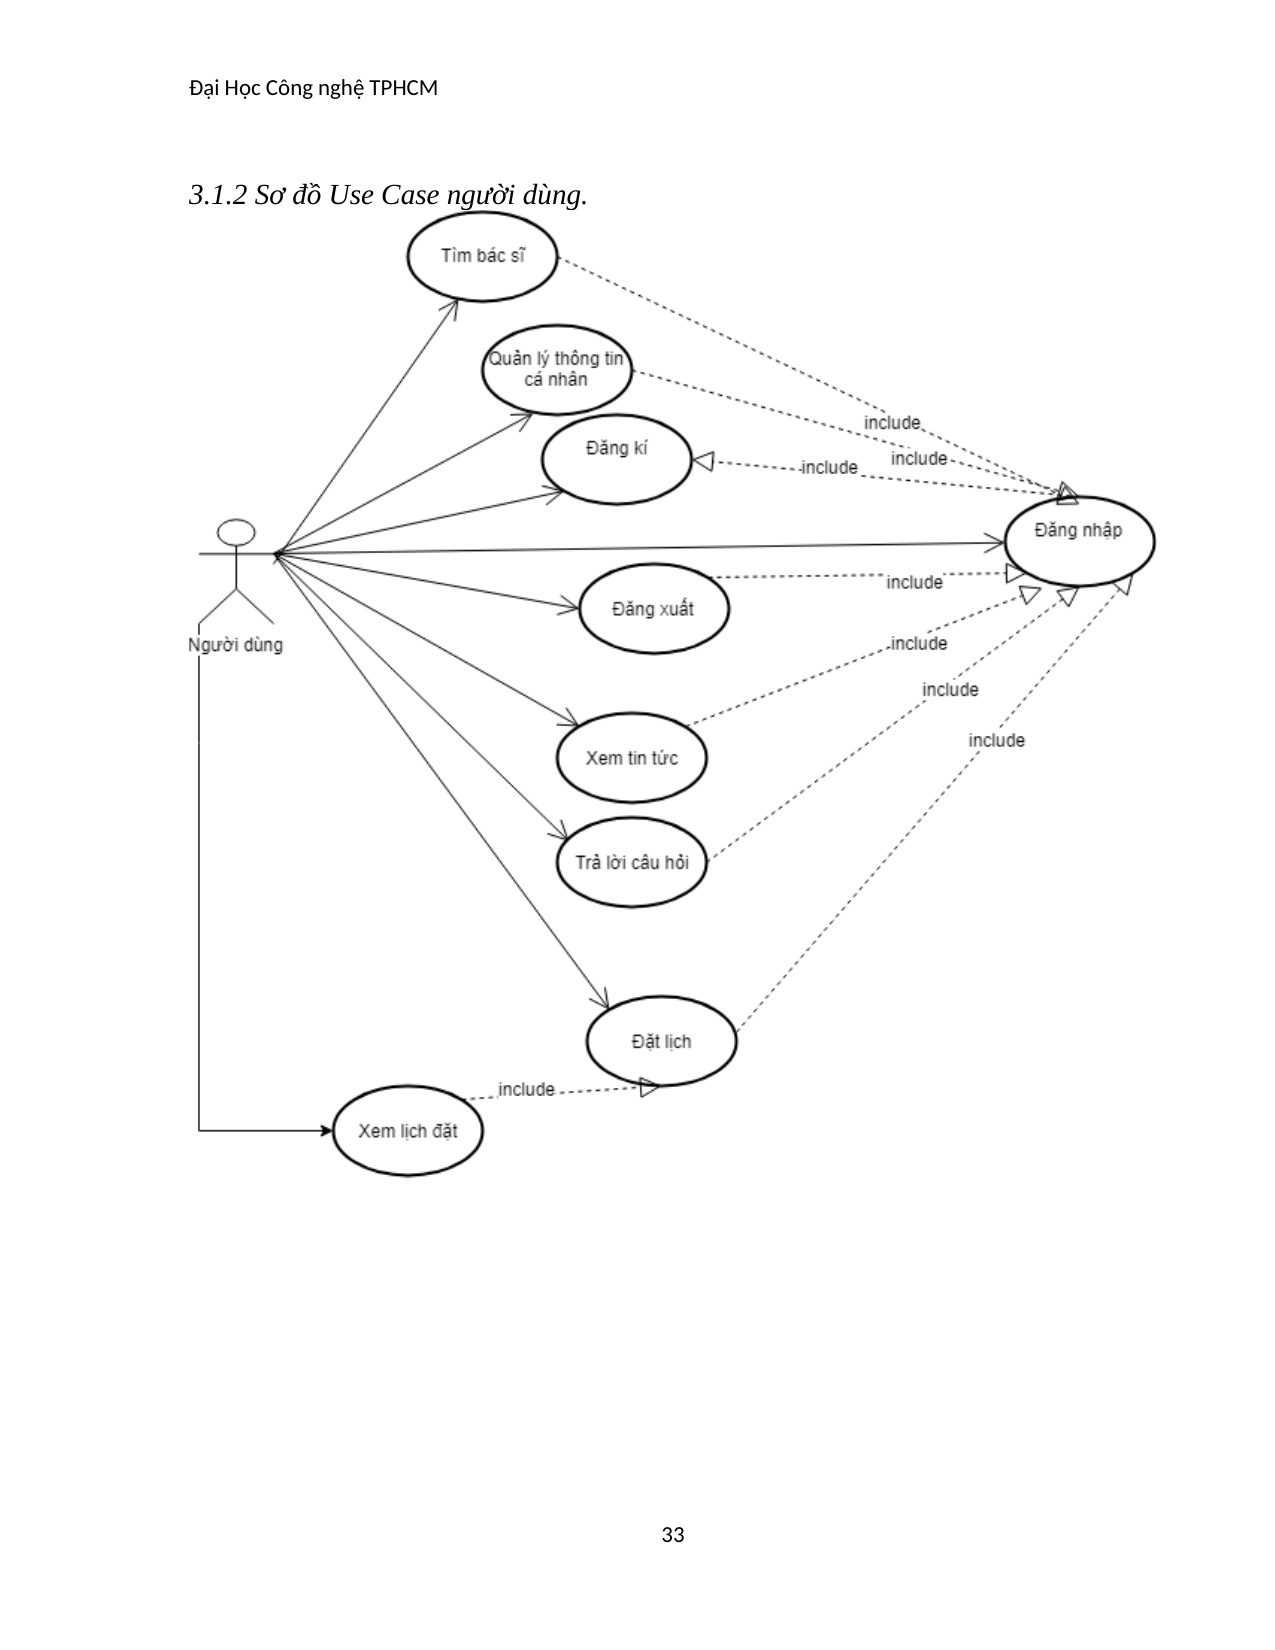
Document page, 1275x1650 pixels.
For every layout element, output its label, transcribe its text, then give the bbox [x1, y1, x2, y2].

subtitle 3.1.2 Sơ đồ Use Case người dùng. [189, 177, 1156, 210]
picture [188, 210, 1157, 1178]
